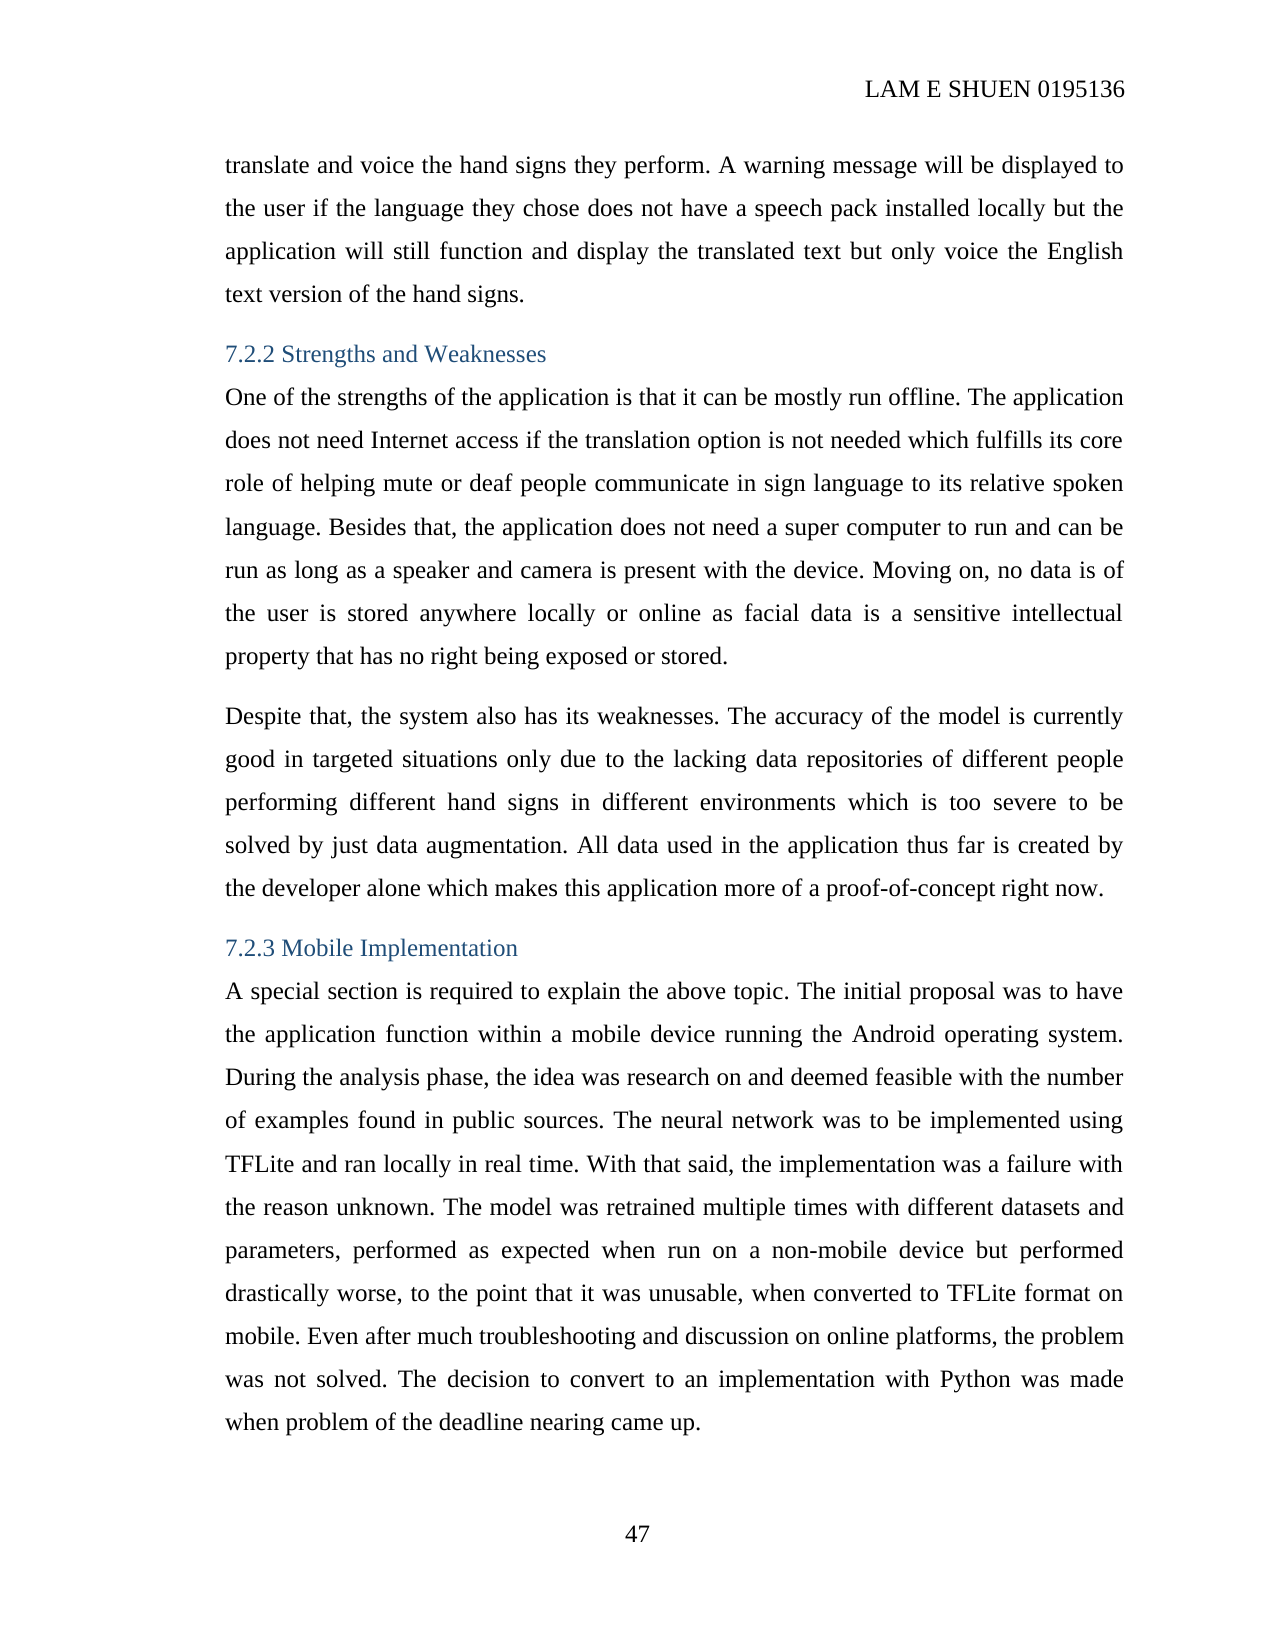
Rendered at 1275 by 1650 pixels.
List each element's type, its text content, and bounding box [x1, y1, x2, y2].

text Despite that, the system also has its weaknesses. The accuracy of the model is currently good in targeted situations only due to the lacking data repositories of different people performing different hand signs in different environments which is too severe to be solved by just data augmentation. All data used in the application thus far is created by the developer alone which makes this application more of a proof-of-concept right now. [225, 701, 1125, 902]
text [225, 150, 1125, 308]
subtitle 7.2.3 Mobile Implementation [150, 933, 1125, 962]
text One of the strengths of the application is that it can be mostly run offline. The application does not need Internet access if the translation option is not needed which fulfills its core role of helping mute or deaf people communicate in sign language to its relative spoken language. Besides that, the application does not need a super computer to run and can be run as long as a speaker and camera is present with the device. Moving on, no data is of the user is stored anywhere locally or online as facial data is a sensitive intellectual property that has no right being exposed or stored. [225, 382, 1125, 670]
subtitle 7.2.2 Strengths and Weaknesses [225, 339, 1125, 368]
text A special section is required to explain the above topic. The initial proposal was to have the application function within a mobile device running the Android operating system. During the analysis phase, the idea was research on and deemed feasible with the number of examples found in public sources. The neural network was to be implemented using TFLite and ran locally in real time. With that said, the implementation was a failure with the reason unknown. The model was retrained multiple times with different datasets and parameters, performed as expected when run on a non-mobile device but performed drastically worse, to the point that it was unusable, when converted to TFLite format on mobile. Even after much troubleshooting and discussion on online platforms, the problem was not solved. The decision to convert to an implementation with Python was made when problem of the deadline nearing came up. [225, 976, 1125, 1436]
